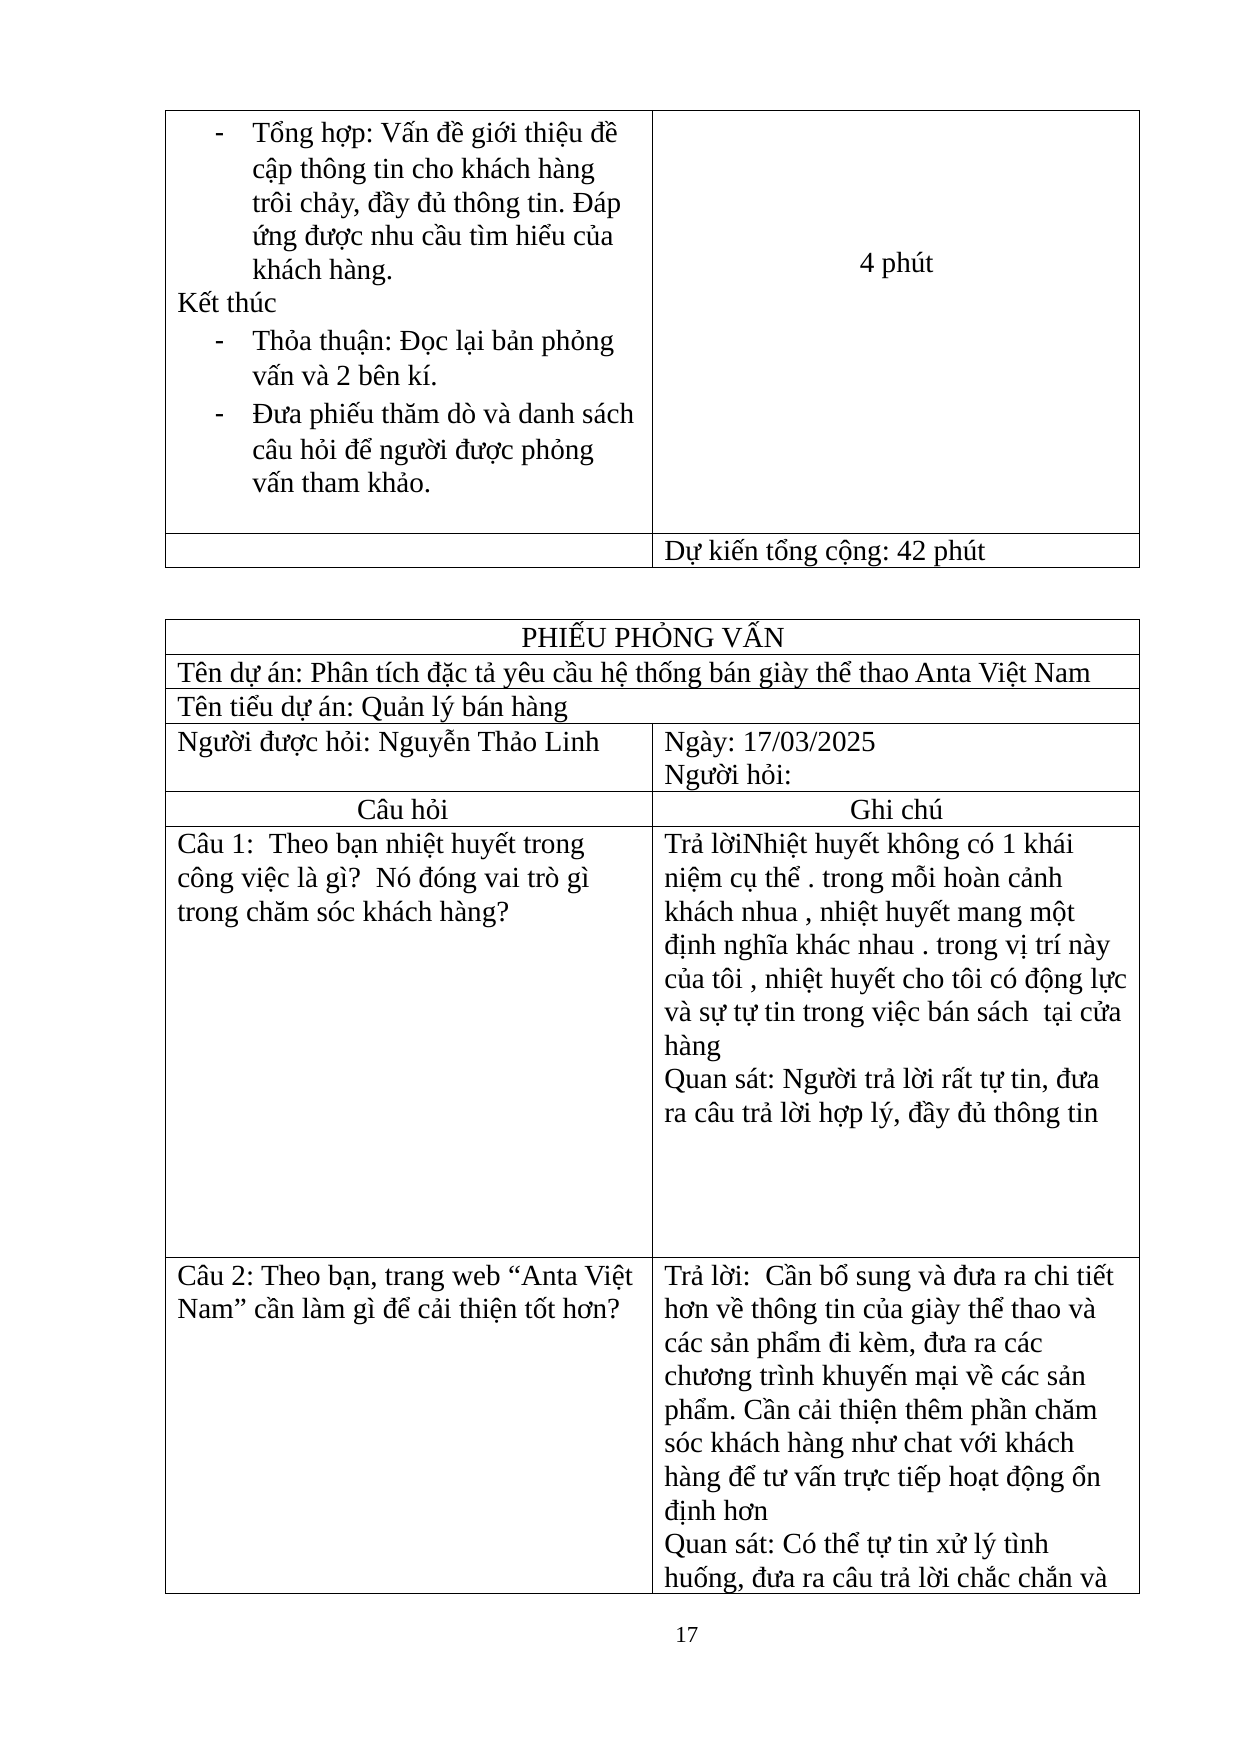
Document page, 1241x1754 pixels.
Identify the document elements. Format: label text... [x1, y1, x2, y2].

table_cell Tên tiểu dự án: Quản lý bán hàng [166, 689, 1139, 723]
table_cell Người được hỏi: Nguyễn Thảo Linh [166, 724, 652, 791]
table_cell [166, 1258, 652, 1593]
table_cell Tên dự án: Phân tích đặc tả yêu cầu hệ thống bán giày thể thao Anta Việt Nam [166, 655, 1139, 688]
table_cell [653, 111, 1139, 532]
table_cell Ngày: 17/03/2025 Người hỏi: [653, 724, 1139, 791]
table_cell Câu 1: Theo bạn nhiệt huyết trong công việc là gì? Nó đóng vai trò gì trong chăm sóc khách hàng? [166, 827, 652, 1257]
table_cell Ghi chú [653, 792, 1139, 826]
table_cell [166, 534, 652, 567]
table_header PHIẾU PHỎNG VẤN [166, 620, 1139, 654]
table_cell Dự kiến tổng cộng: 42 phút [653, 534, 1139, 567]
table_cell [166, 111, 652, 532]
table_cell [653, 1258, 1139, 1593]
table_cell Câu hỏi [166, 792, 652, 826]
table_cell Trả lờiNhiệt huyết không có 1 khái niệm cụ thể . trong mỗi hoàn cảnh khách nhua , nhiệt huyết mang một định nghĩa khác nhau . trong vị trí này của tôi , nhiệt huyết cho tôi có động lực và sự tự tin trong việc bán sách tại cửa hàng Quan sát: Người trả lời rất tự tin, đưa ra câu trả lời hợp lý, đầy đủ thông tin [653, 827, 1139, 1257]
